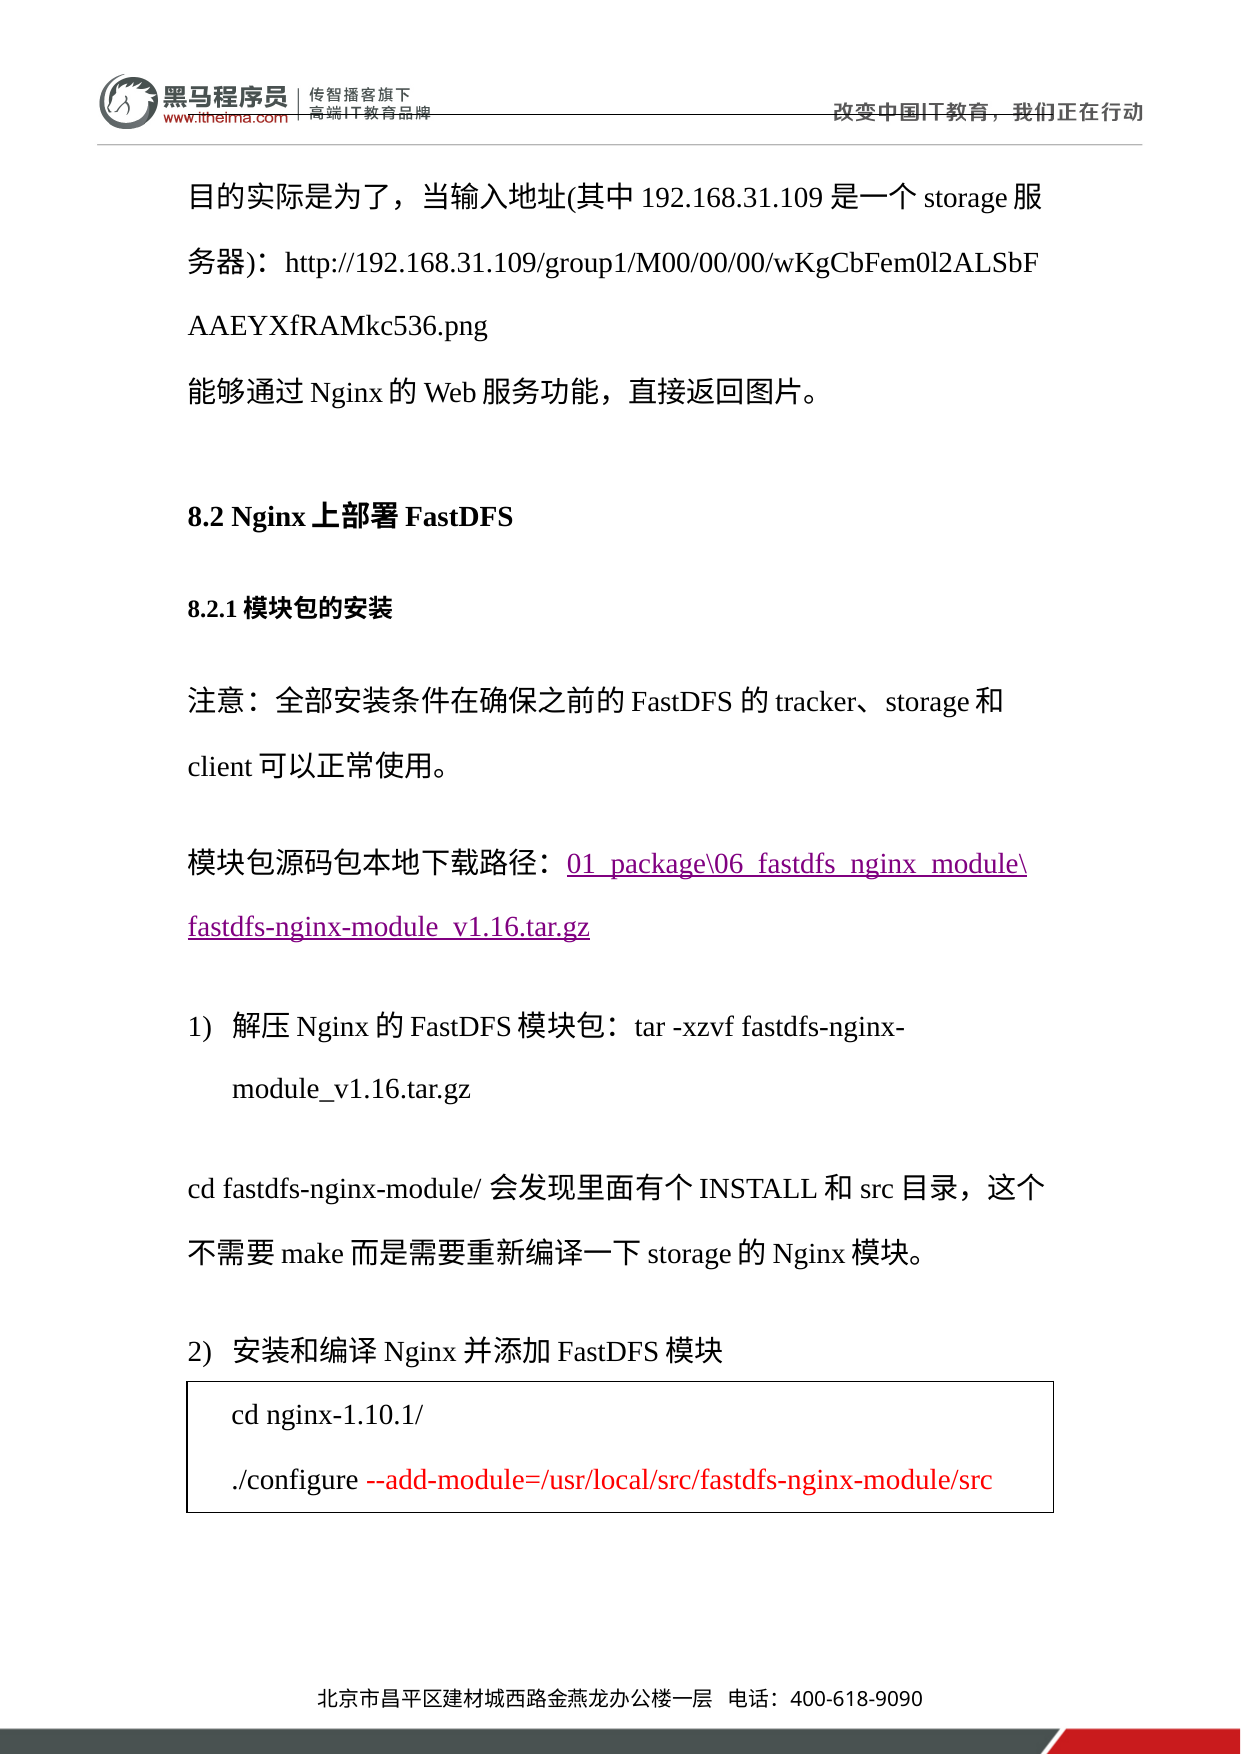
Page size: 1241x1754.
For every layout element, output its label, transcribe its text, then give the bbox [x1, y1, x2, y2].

subtitle 8.2 Nginx上部署FastDFS [187, 482, 1053, 547]
text 目的实际是为了，当输入地址(其中192.168.31.109 是一个storage服务器)：http://192.168.31.109/group1/M00/00/00/wKgCbFem0l2ALSbFAAEYXfRAMkc536.png [187, 162, 1053, 357]
text 能够通过Nginx的Web服务功能，直接返回图片。 [187, 357, 1053, 422]
text 注意：全部安装条件在确保之前的FastDFS 的tracker、storage和client可以正常使用。 [187, 666, 1053, 796]
list 安装和编译Nginx 并添加FastDFS模块 [187, 1316, 1053, 1381]
picture [0, 3, 1241, 153]
text ./configure --add-module=/usr/local/src/fastdfs-nginx-module/src [188, 1446, 1053, 1512]
text 模块包源码包本地下载路径：01_package\06_fastdfs_nginx_module\fastdfs-nginx-module_v1.16.tar.gz [187, 828, 1053, 958]
picture [0, 1669, 1241, 1754]
text cd fastdfs-nginx-module/ 会发现里面有个INSTALL 和 src目录，这个不需要make而是需要重新编译一下storage的Nginx模块。 [187, 1153, 1053, 1283]
text cd nginx-1.10.1/ [188, 1382, 1053, 1446]
subtitle 8.2.1 模块包的安装 [187, 574, 1053, 639]
list 解压Nginx的FastDFS模块包：tar -xzvf fastdfs-nginx-module_v1.16.tar.gz [187, 991, 1053, 1121]
